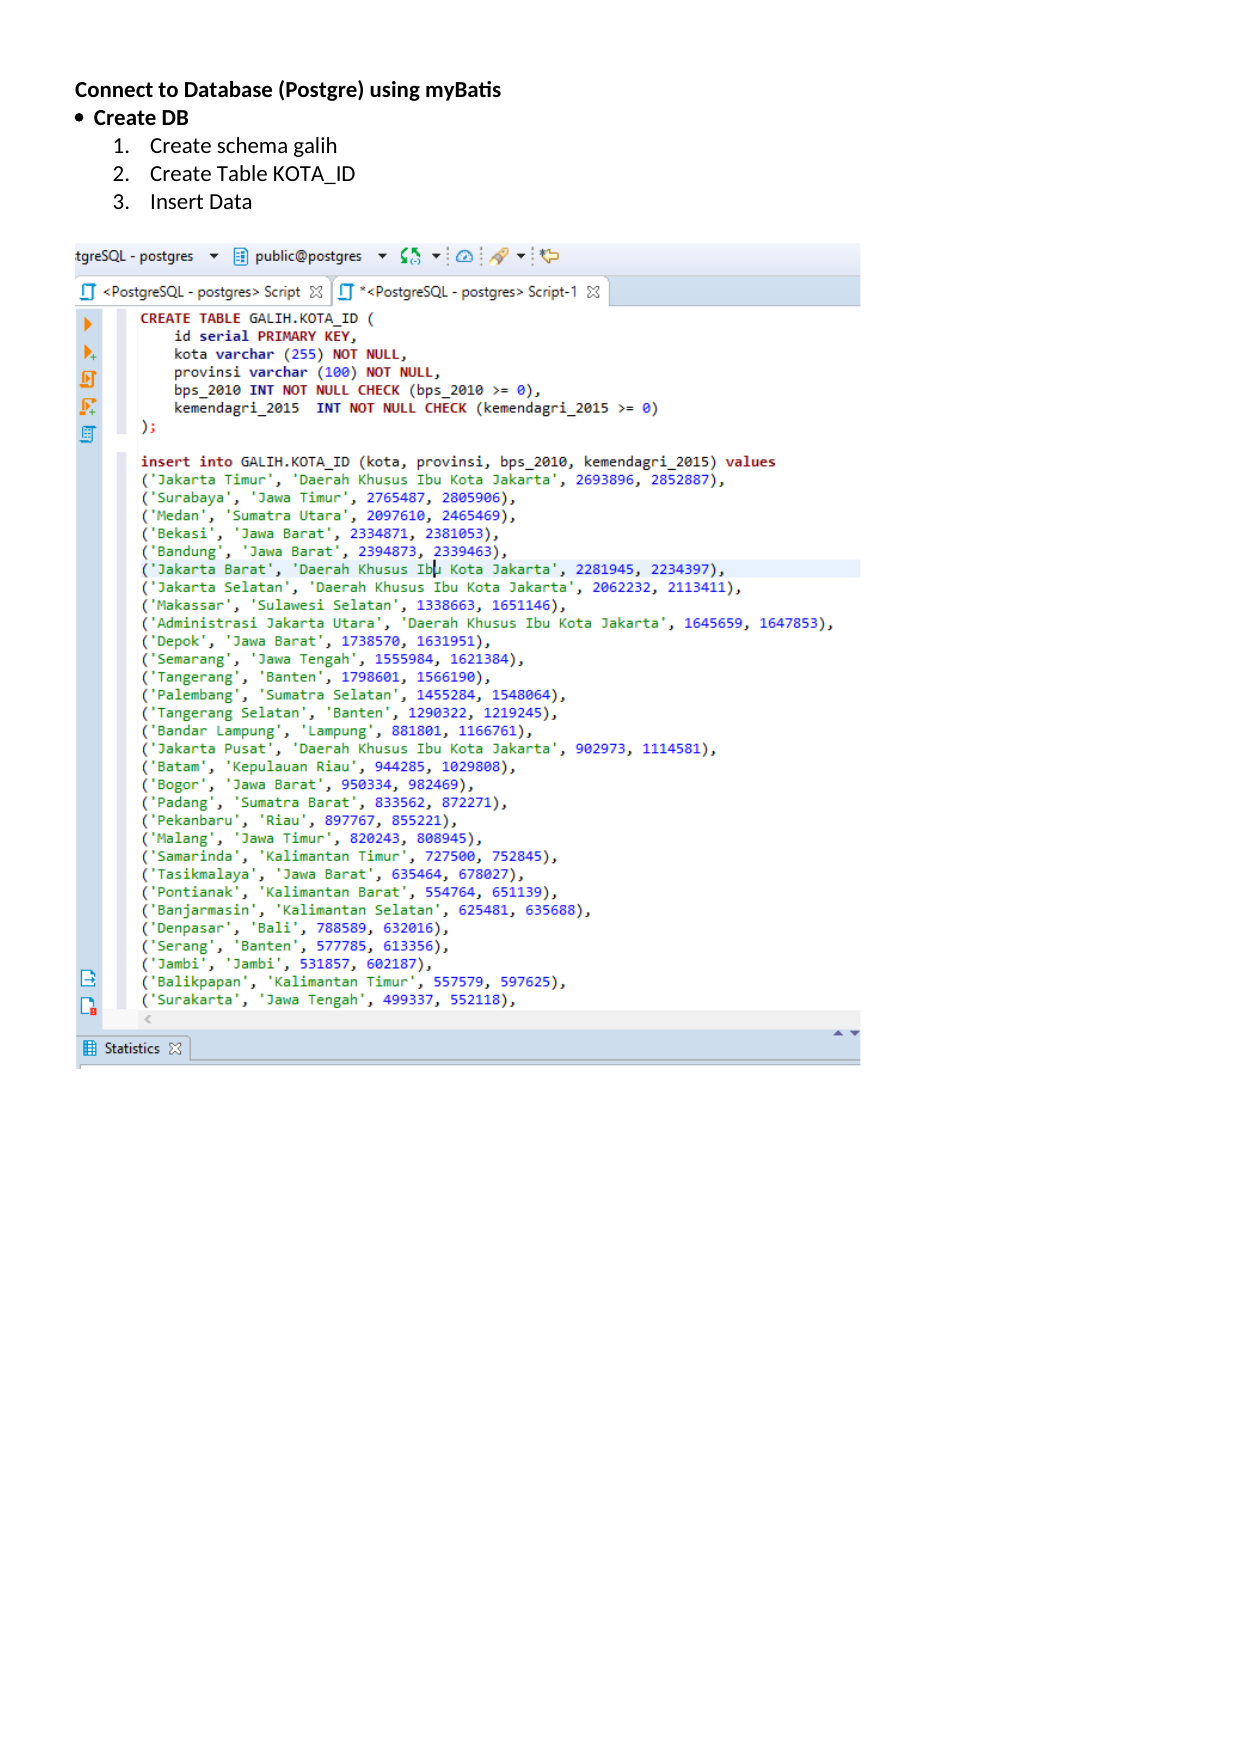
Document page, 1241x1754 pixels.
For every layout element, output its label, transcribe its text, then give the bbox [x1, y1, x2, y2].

list Create schema galih [112, 131, 1165, 159]
list Create DB [75, 103, 1165, 131]
text Connect to Database (Postgre) using myBatis [75, 75, 1165, 103]
list Insert Data [112, 187, 1165, 215]
picture [75, 243, 861, 1069]
list Create Table KOTA_ID [112, 159, 1165, 187]
